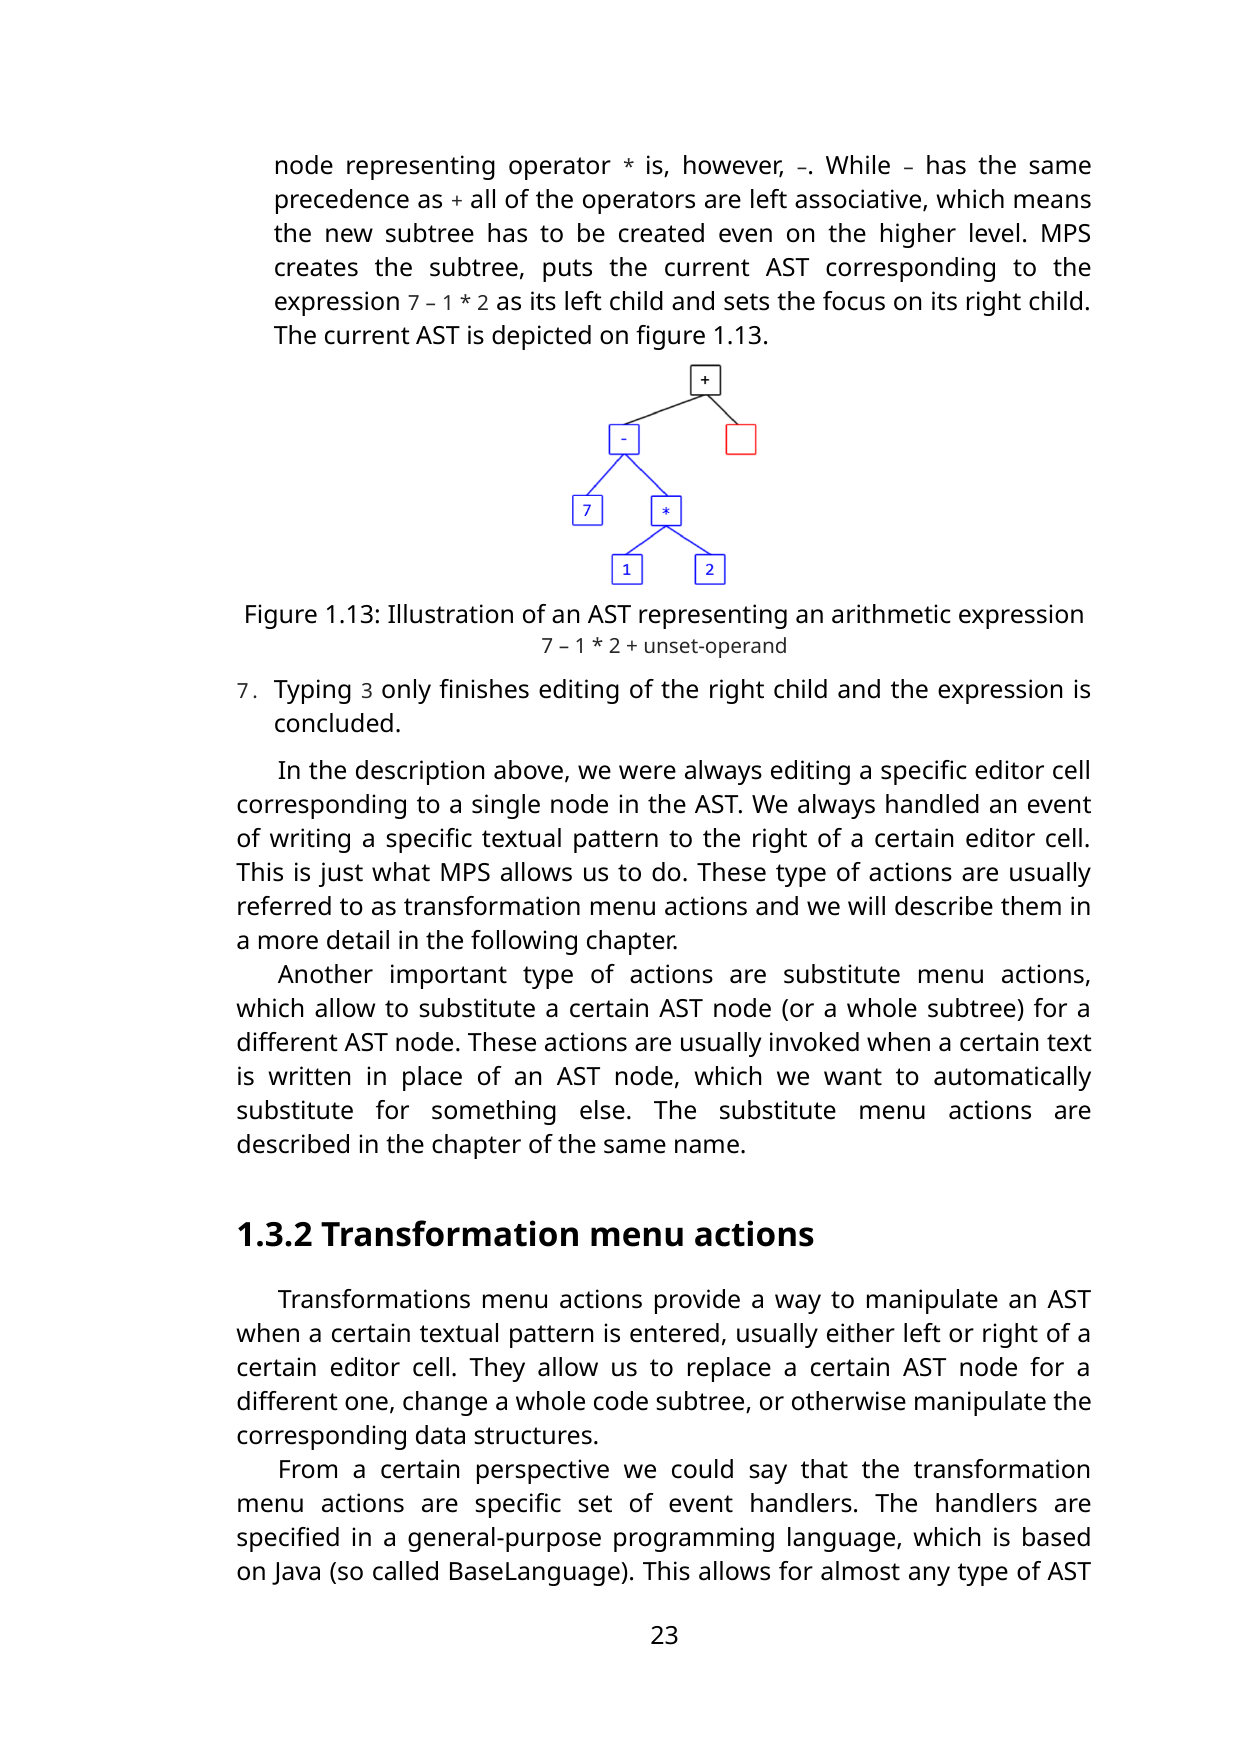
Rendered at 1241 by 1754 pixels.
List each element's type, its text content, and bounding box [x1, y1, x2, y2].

text Transformations menu actions provide a way to manipulate an AST when a certain textual pattern is entered, usually either left or right of a certain editor cell. They allow us to replace a certain AST node for a different one, change a whole code subtree, or otherwise manipulate the corresponding data structures. [236, 1282, 1092, 1452]
picture [572, 364, 757, 585]
text Another important type of actions are substitute menu actions, which allow to substitute a certain AST node (or a whole subtree) for a different AST node. These actions are usually invoked when a certain text is written in place of an AST node, which we want to automatically substitute for something else. The substitute menu actions are described in the chapter of the same name. [236, 957, 1092, 1161]
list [236, 148, 1092, 352]
subtitle 1.3.2 Transformation menu actions [236, 1211, 1092, 1257]
list Figure 1.13: Illustration of an AST representing an arithmetic expression 7 – 1 * 2 + unset-operand [236, 597, 1092, 659]
text In the description above, we were always editing a specific editor cell corresponding to a single node in the AST. We always handled an event of writing a specific textual pattern to the right of a certain editor cell. This is just what MPS allows us to do. These type of actions are usually referred to as transformation menu actions and we will describe them in a more detail in the following chapter. [236, 752, 1092, 957]
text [236, 1452, 1092, 1588]
list Typing 3 only finishes editing of the right child and the expression is concluded. [236, 672, 1092, 740]
